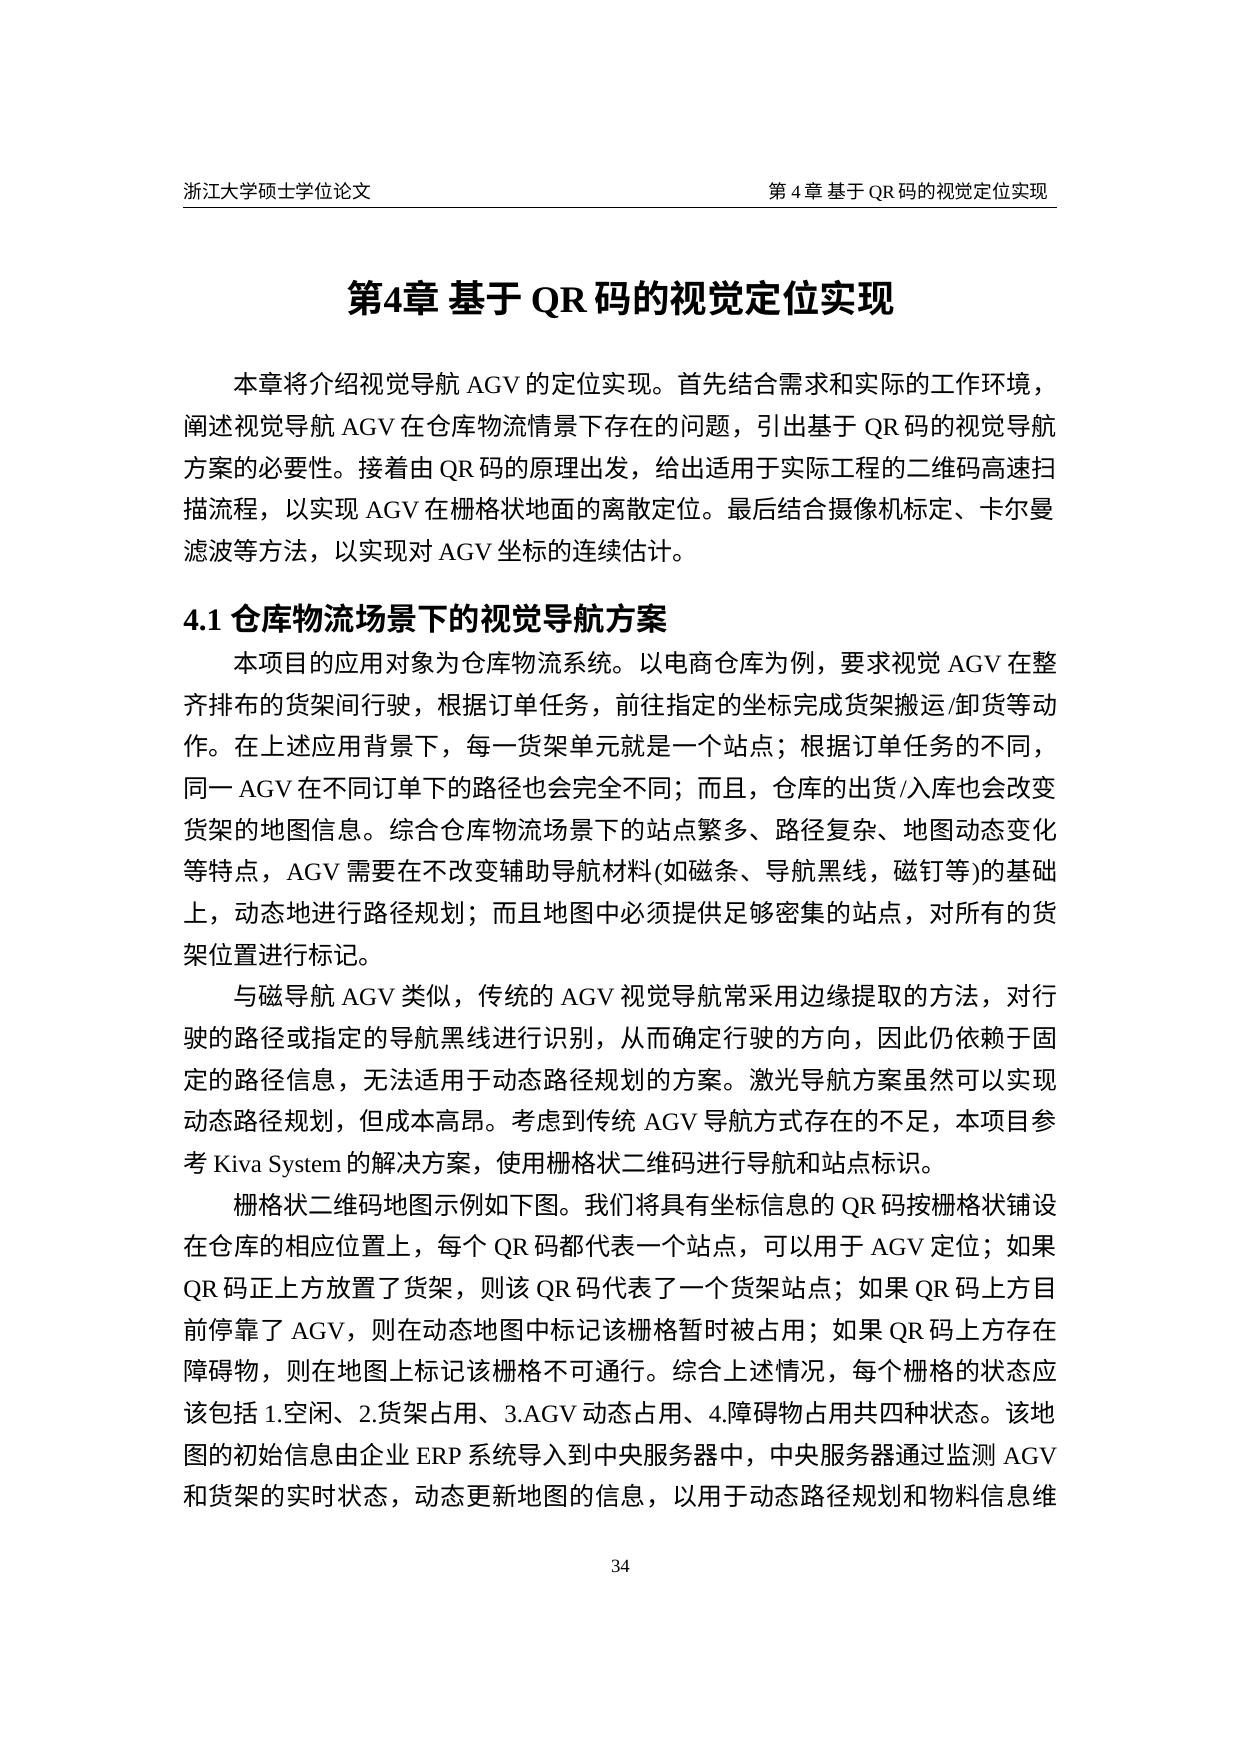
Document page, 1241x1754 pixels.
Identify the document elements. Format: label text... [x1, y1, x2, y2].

text 本项目的应用对象为仓库物流系统。以电商仓库为例，要求视觉AGV在整齐排布的货架间行驶，根据订单任务，前往指定的坐标完成货架搬运/卸货等动作。在上述应用背景下，每一货架单元就是一个站点；根据订单任务的不同，同一AGV在不同订单下的路径也会完全不同；而且，仓库的出货/入库也会改变货架的地图信息。综合仓库物流场景下的站点繁多、路径复杂、地图动态变化等特点，AGV需要在不改变辅助导航材料(如磁条、导航黑线，磁钉等)的基础上，动态地进行路径规划；而且地图中必须提供足够密集的站点，对所有的货架位置进行标记。 [183, 639, 1057, 972]
subtitle 仓库物流场景下的视觉导航方案 [183, 597, 1057, 639]
subtitle 基于QR码的视觉定位实现 [183, 268, 1057, 323]
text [183, 1181, 1057, 1514]
text 本章将介绍视觉导航AGV的定位实现。首先结合需求和实际的工作环境，阐述视觉导航AGV在仓库物流情景下存在的问题，引出基于QR码的视觉导航方案的必要性。接着由QR码的原理出发，给出适用于实际工程的二维码高速扫描流程，以实现AGV在栅格状地面的离散定位。最后结合摄像机标定、卡尔曼滤波等方法，以实现对AGV坐标的连续估计。 [183, 360, 1057, 569]
text 与磁导航AGV类似，传统的AGV视觉导航常采用边缘提取的方法，对行驶的路径或指定的导航黑线进行识别，从而确定行驶的方向，因此仍依赖于固定的路径信息，无法适用于动态路径规划的方案。激光导航方案虽然可以实现动态路径规划，但成本高昂。考虑到传统AGV导航方式存在的不足，本项目参考Kiva System的解决方案，使用栅格状二维码进行导航和站点标识。 [183, 972, 1057, 1181]
